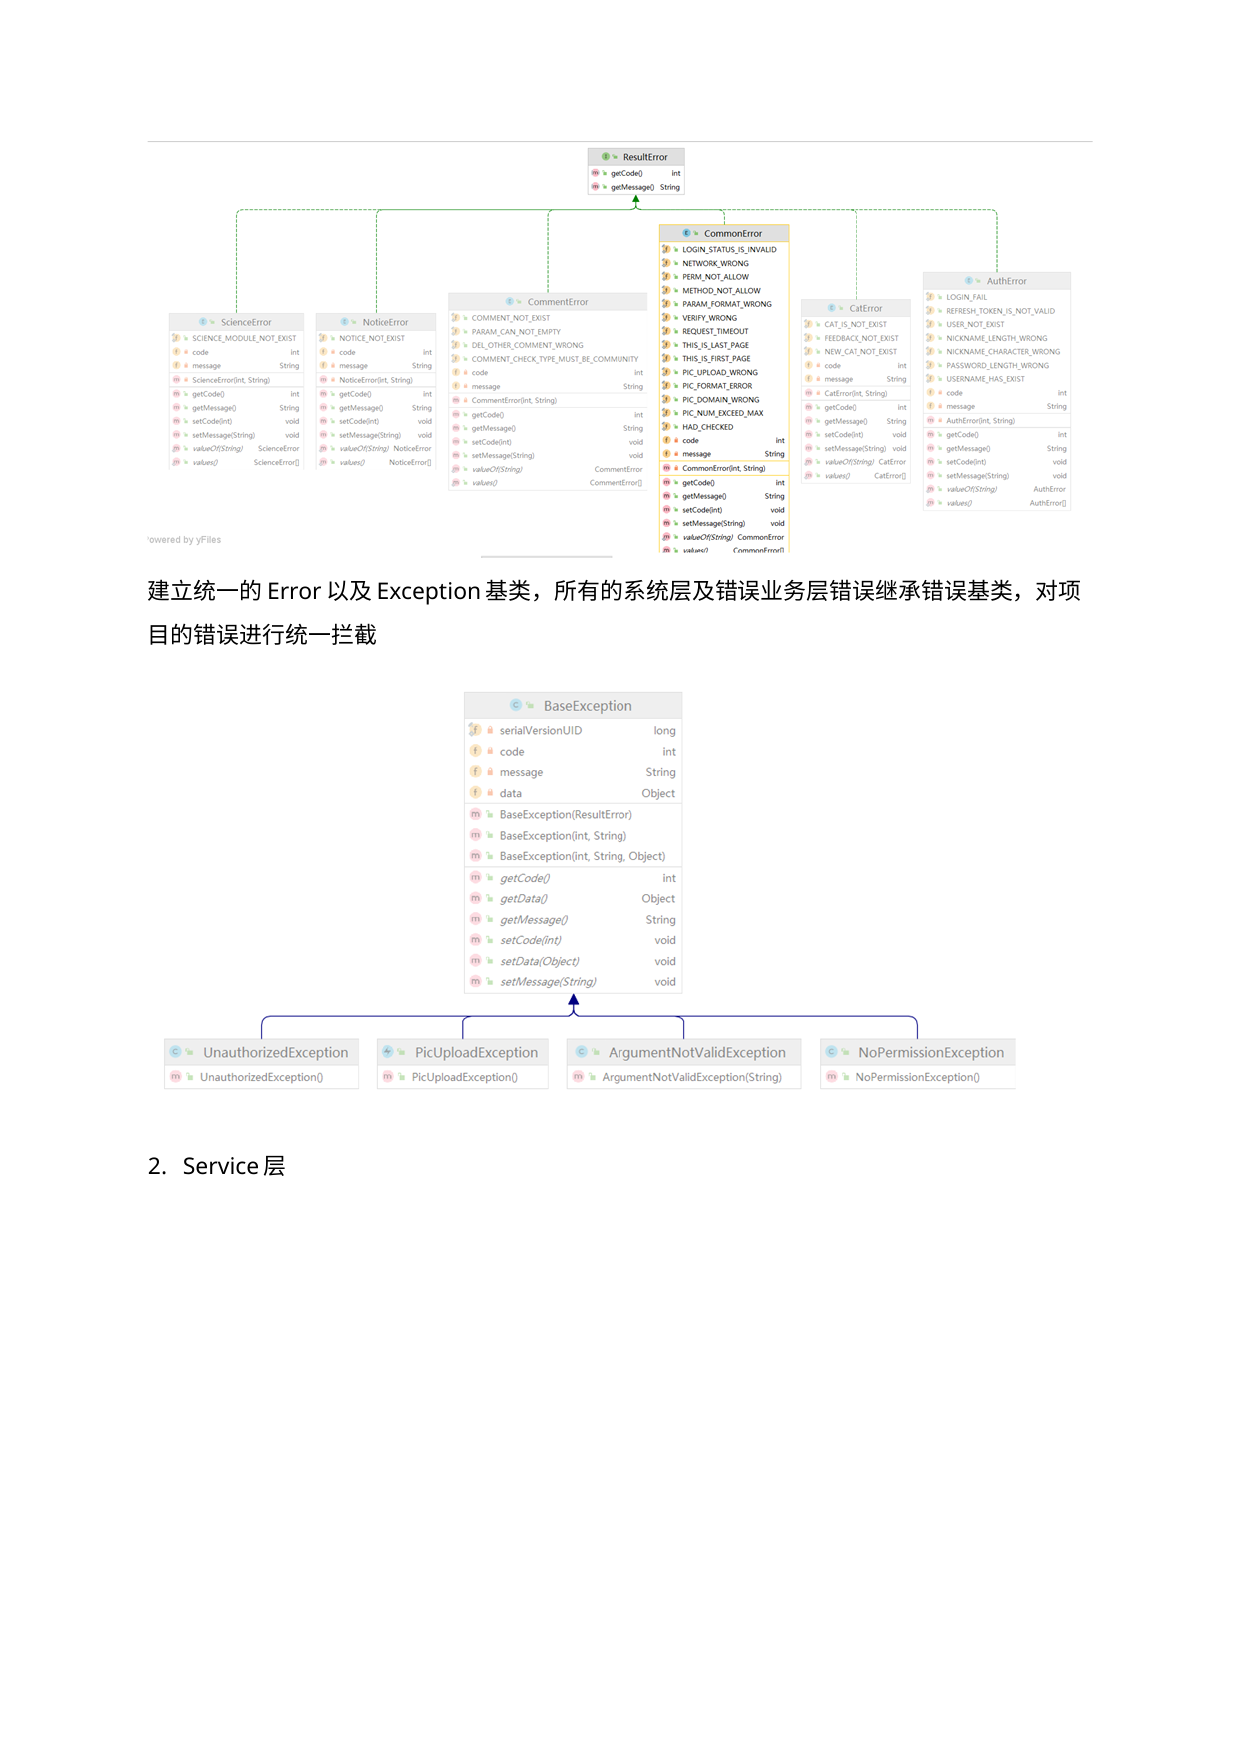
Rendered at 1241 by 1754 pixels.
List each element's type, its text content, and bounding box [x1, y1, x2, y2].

picture [147, 665, 1093, 1133]
list Service层 [148, 1148, 1093, 1181]
picture [147, 141, 1093, 558]
text 建立统一的Error以及Exception基类，所有的系统层及错误业务层错误继承错误基类，对项目的错误进行统一拦截 [148, 573, 1093, 650]
